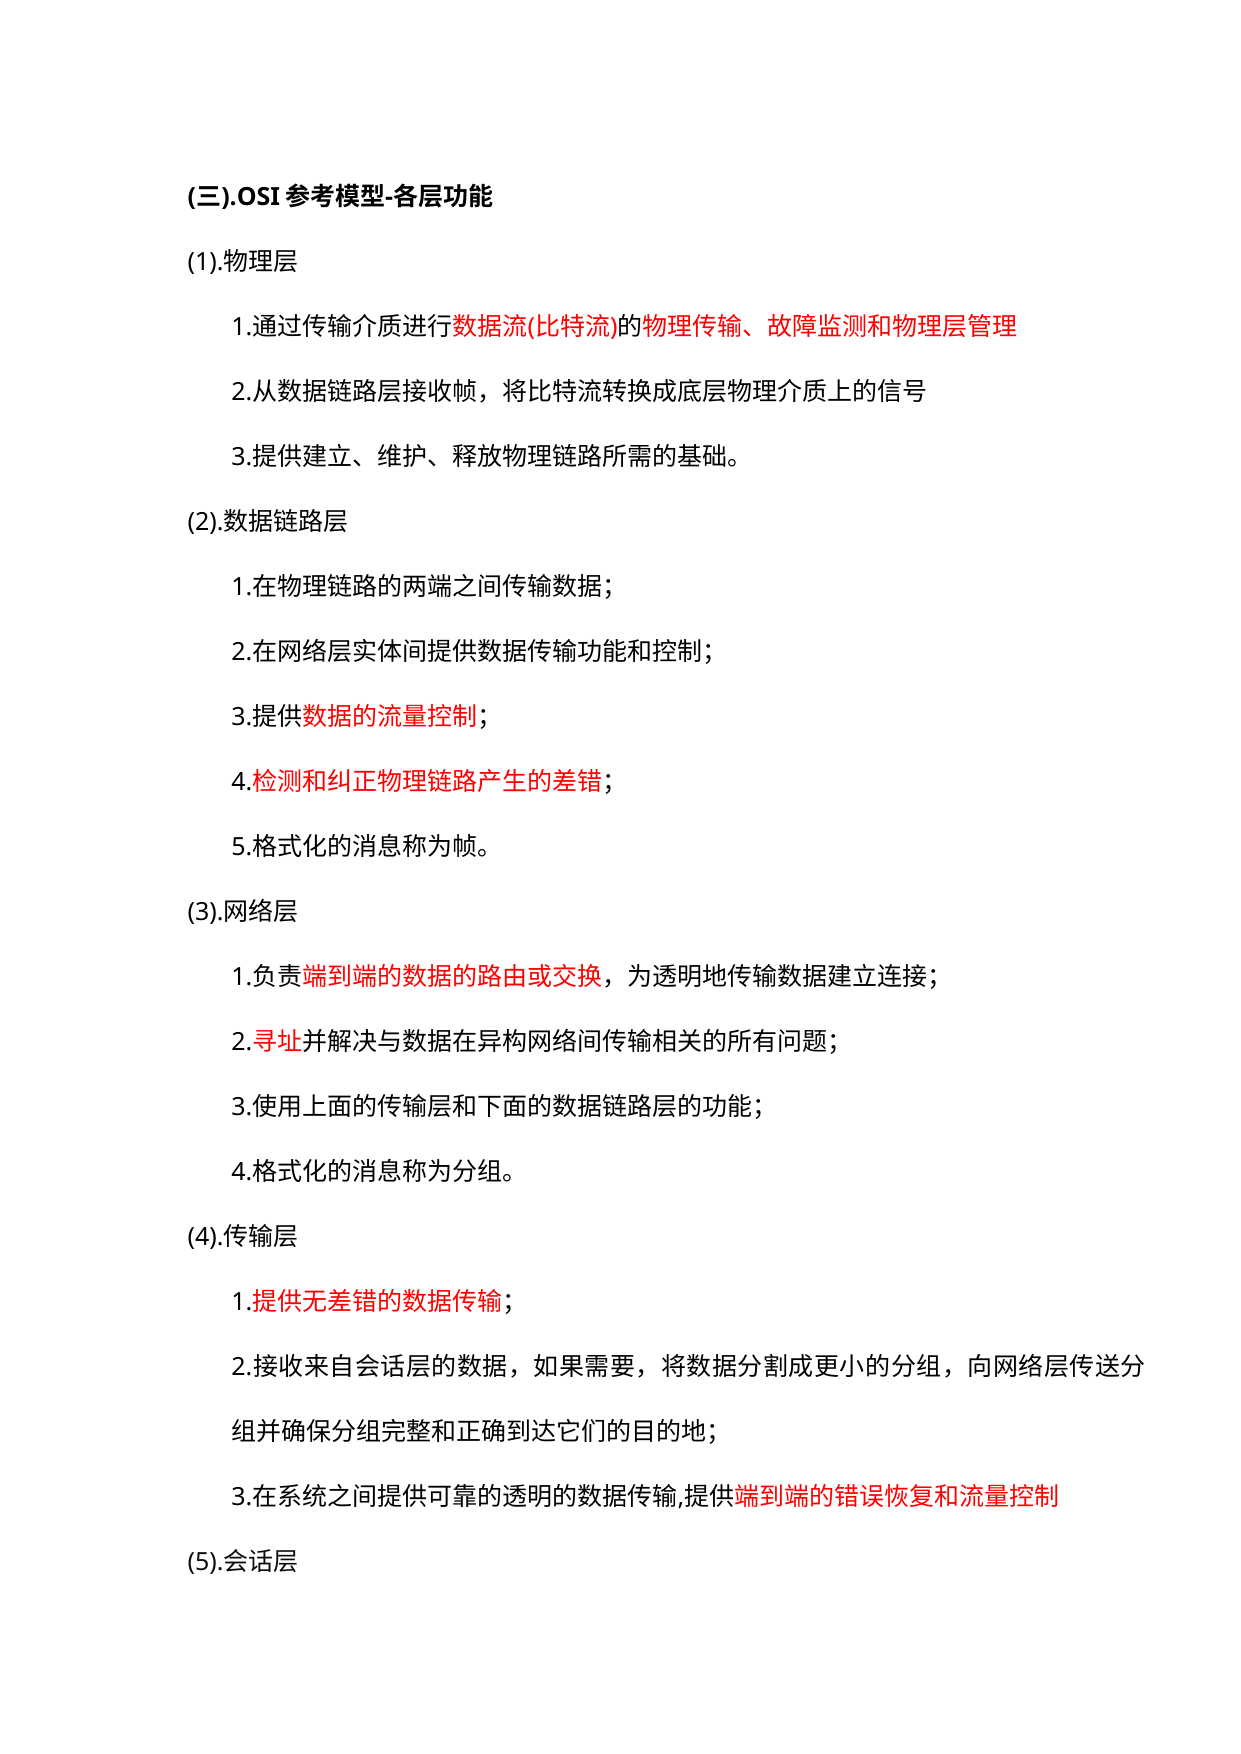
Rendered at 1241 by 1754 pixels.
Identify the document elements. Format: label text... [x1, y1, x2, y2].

text 1.提供无差错的数据传输； [187, 1267, 1147, 1332]
text 3.使用上面的传输层和下面的数据链路层的功能； [187, 1072, 1147, 1137]
text 2.在网络层实体间提供数据传输功能和控制； [187, 617, 1147, 682]
text 3.提供数据的流量控制； [187, 682, 1147, 747]
text 1.在物理链路的两端之间传输数据； [187, 552, 1147, 617]
text 2.从数据链路层接收帧，将比特流转换成底层物理介质上的信号 [187, 357, 1147, 422]
text (4).传输层 [187, 1202, 1147, 1267]
text 3.提供建立、维护、释放物理链路所需的基础。 [187, 422, 1147, 487]
text 1.通过传输介质进行数据流(比特流)的物理传输、故障监测和物理层管理 [187, 292, 1147, 357]
text 3.在系统之间提供可靠的透明的数据传输,提供端到端的错误恢复和流量控制 [187, 1462, 1147, 1527]
text 2.寻址并解决与数据在异构网络间传输相关的所有问题； [187, 1007, 1147, 1072]
text 2.接收来自会话层的数据，如果需要，将数据分割成更小的分组，向网络层传送分组并确保分组完整和正确到达它们的目的地； [231, 1332, 1147, 1462]
text (3).网络层 [187, 877, 1147, 942]
text 4.检测和纠正物理链路产生的差错； [187, 747, 1147, 812]
text (1).物理层 [187, 227, 1147, 292]
text 4.格式化的消息称为分组。 [187, 1137, 1147, 1202]
text (三).OSI参考模型-各层功能 [187, 162, 1147, 227]
text (5).会话层 [187, 1527, 1147, 1592]
text 1.负责端到端的数据的路由或交换，为透明地传输数据建立连接； [187, 942, 1147, 1007]
text (2).数据链路层 [187, 487, 1147, 552]
text 5.格式化的消息称为帧。 [187, 812, 1147, 877]
